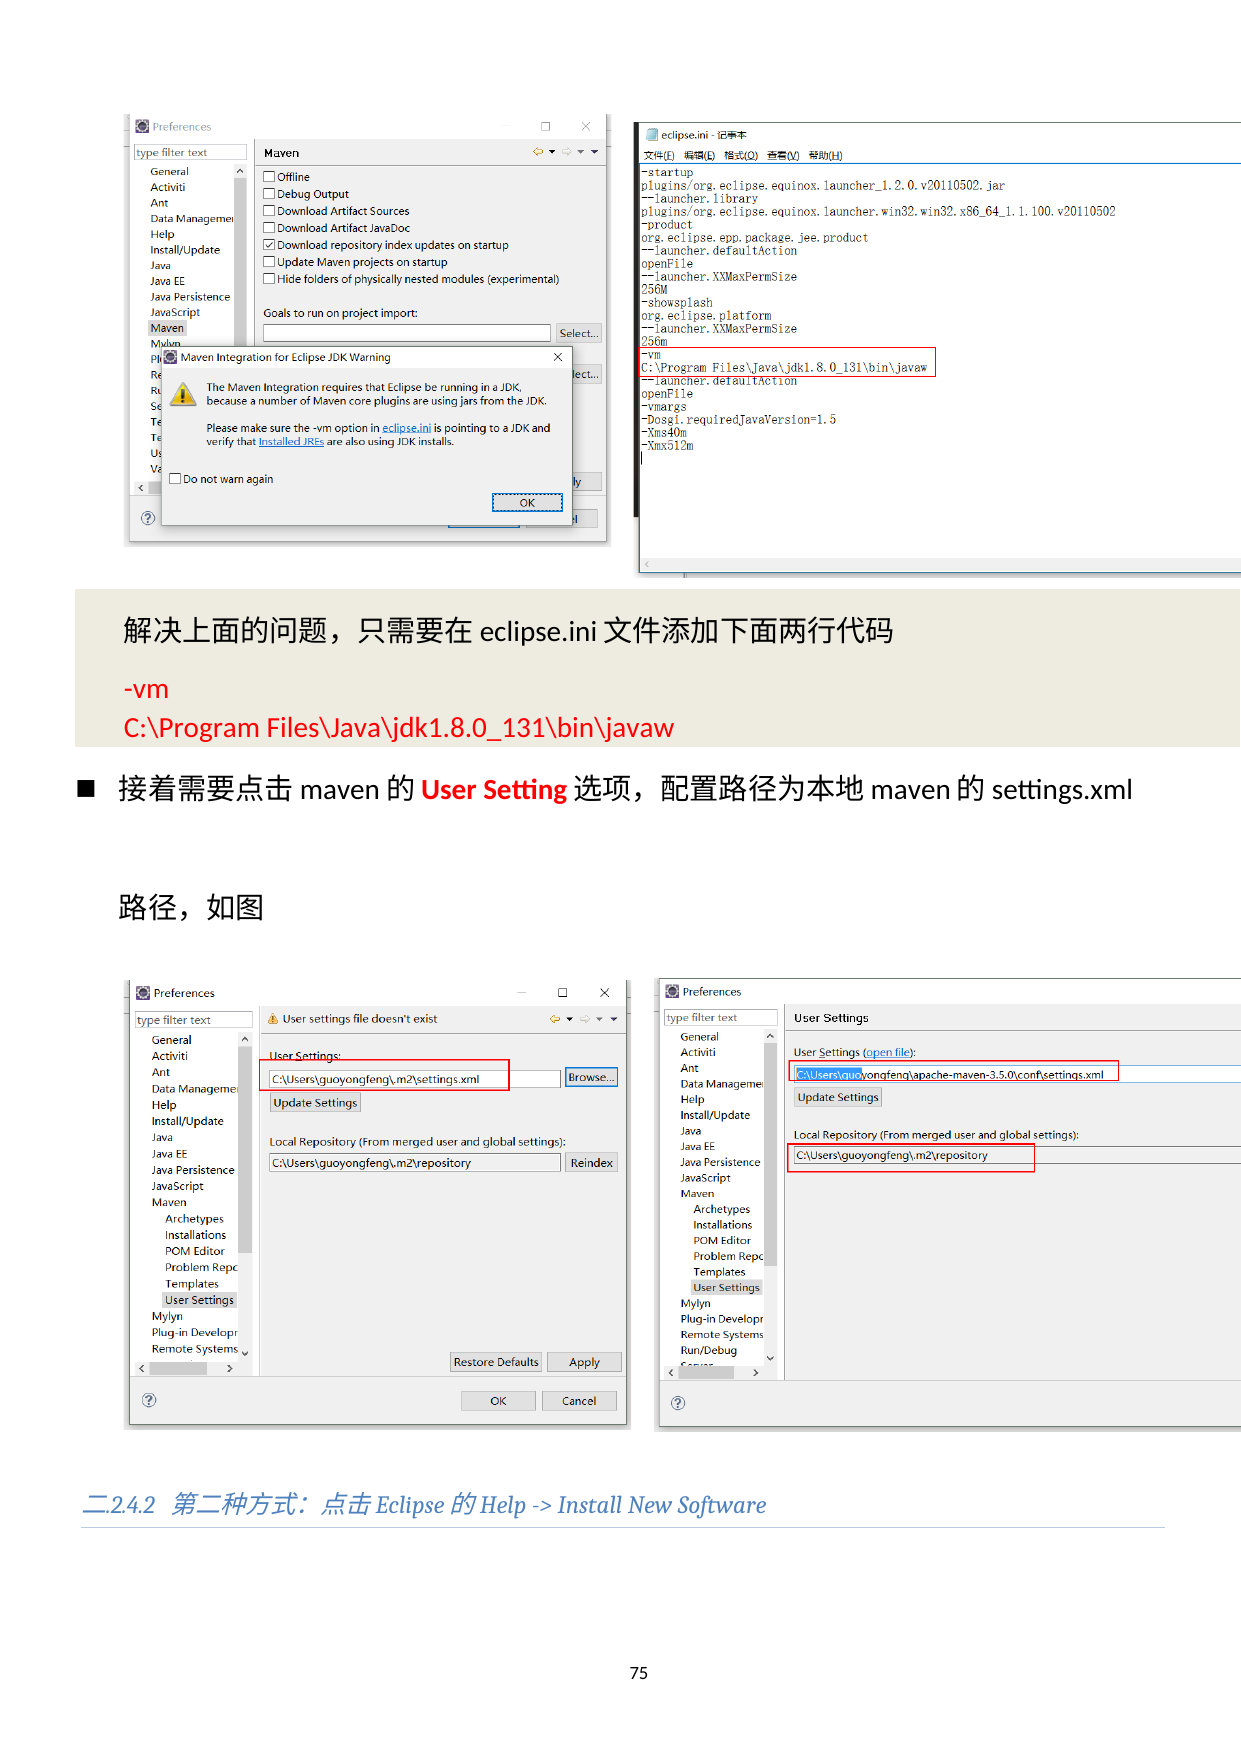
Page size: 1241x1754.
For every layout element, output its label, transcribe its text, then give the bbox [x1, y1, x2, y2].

list 接着需要点击maven的User Setting选项，配置路径为本地maven的settings.xml路径，如图 [75, 747, 1165, 946]
picture [123, 114, 612, 547]
picture [123, 980, 632, 1430]
picture [633, 122, 1241, 578]
table_header [605, 967, 1134, 1443]
subtitle 第二种方式：点击Eclipse的Help -> Install New Software [81, 1483, 1165, 1527]
picture [653, 978, 1241, 1432]
table_header [585, 112, 1240, 588]
table_cell 解决上面的问题，只需要在eclipse.ini文件添加下面两行代码 -vm C:\Program Files\Java\jdk1.8.0_131\bin\javaw [75, 589, 1240, 747]
table_header [75, 112, 585, 588]
table_header [75, 967, 605, 1443]
